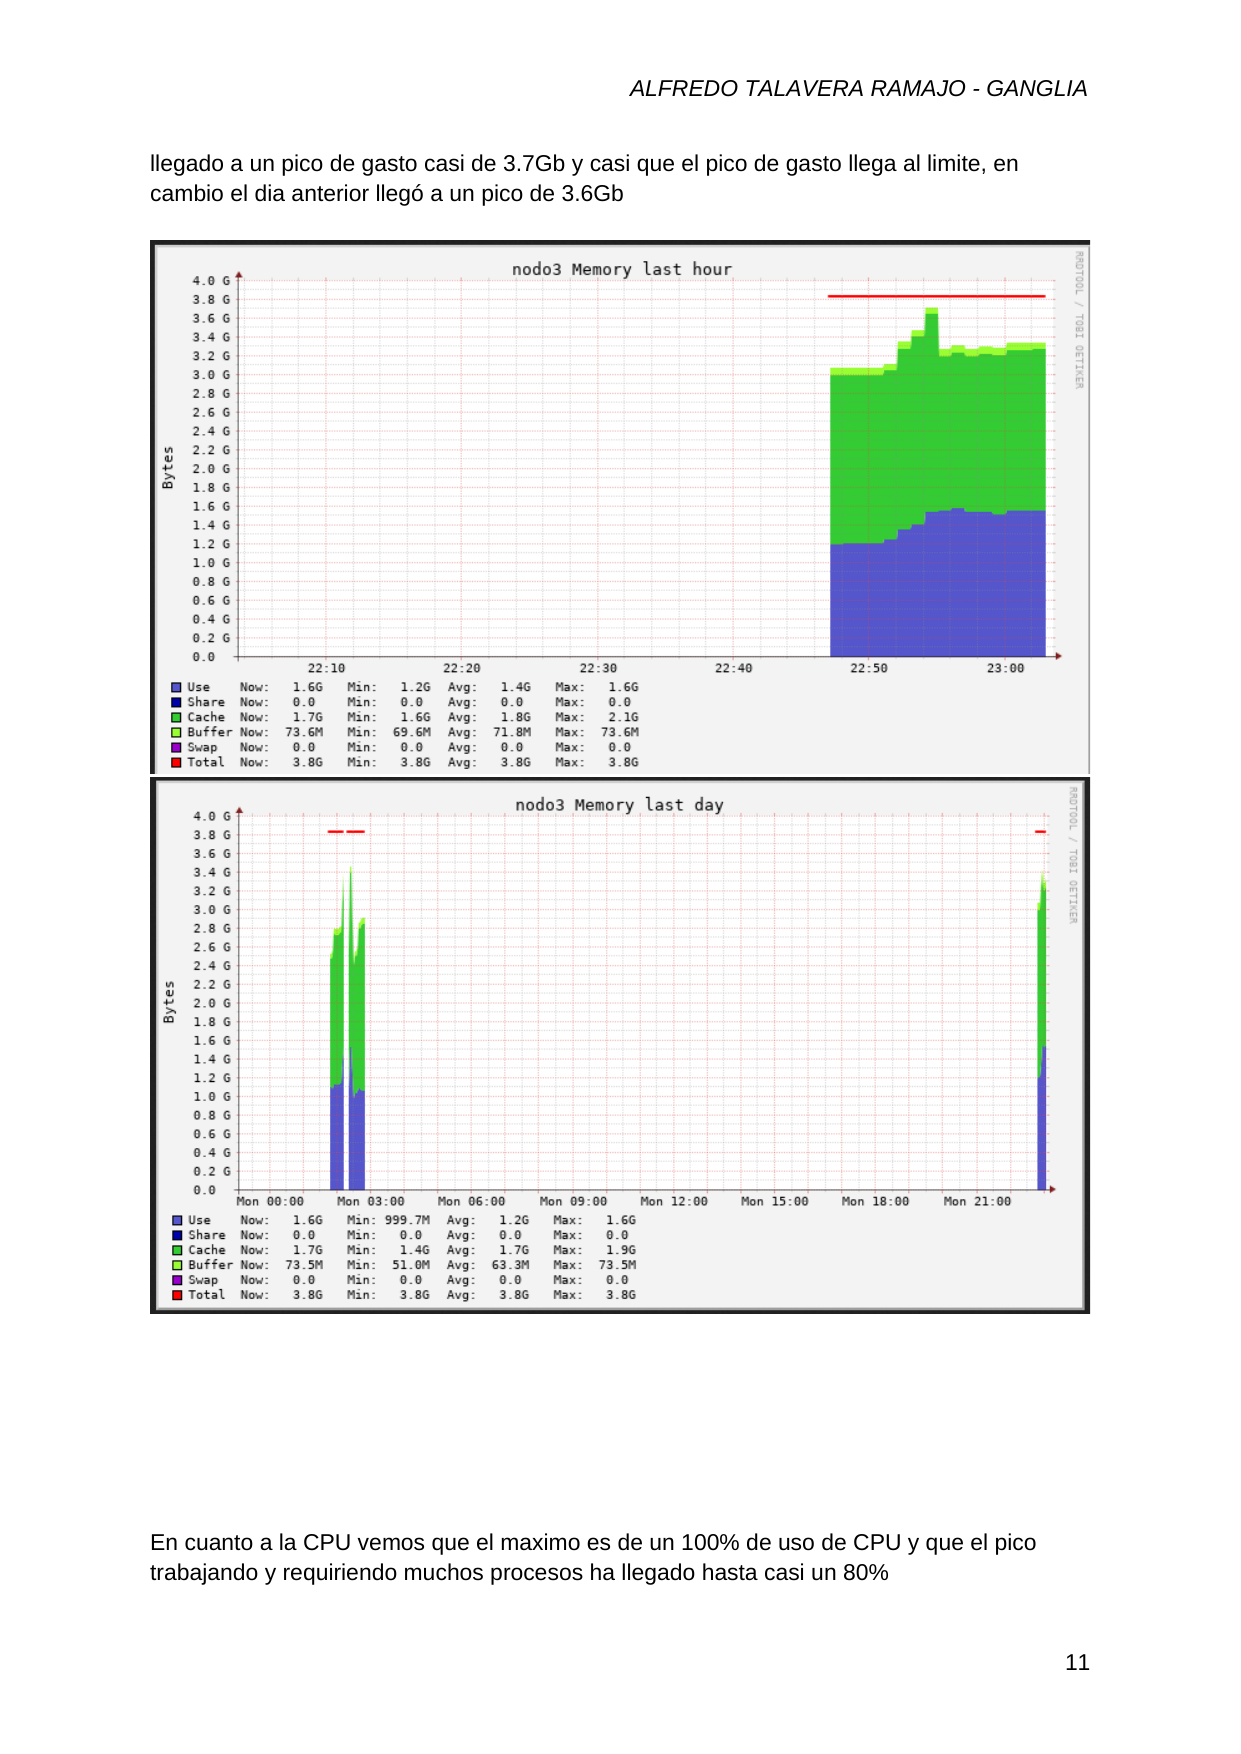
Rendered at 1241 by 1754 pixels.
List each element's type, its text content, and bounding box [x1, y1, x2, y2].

text En cuanto a la CPU vemos que el maximo es de un 100% de uso de CPU y que el pico trabajando y requiriendo muchos procesos ha llegado hasta casi un 80% [150, 1528, 1090, 1585]
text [150, 150, 1090, 207]
picture [150, 240, 1091, 774]
picture [150, 777, 1091, 1314]
